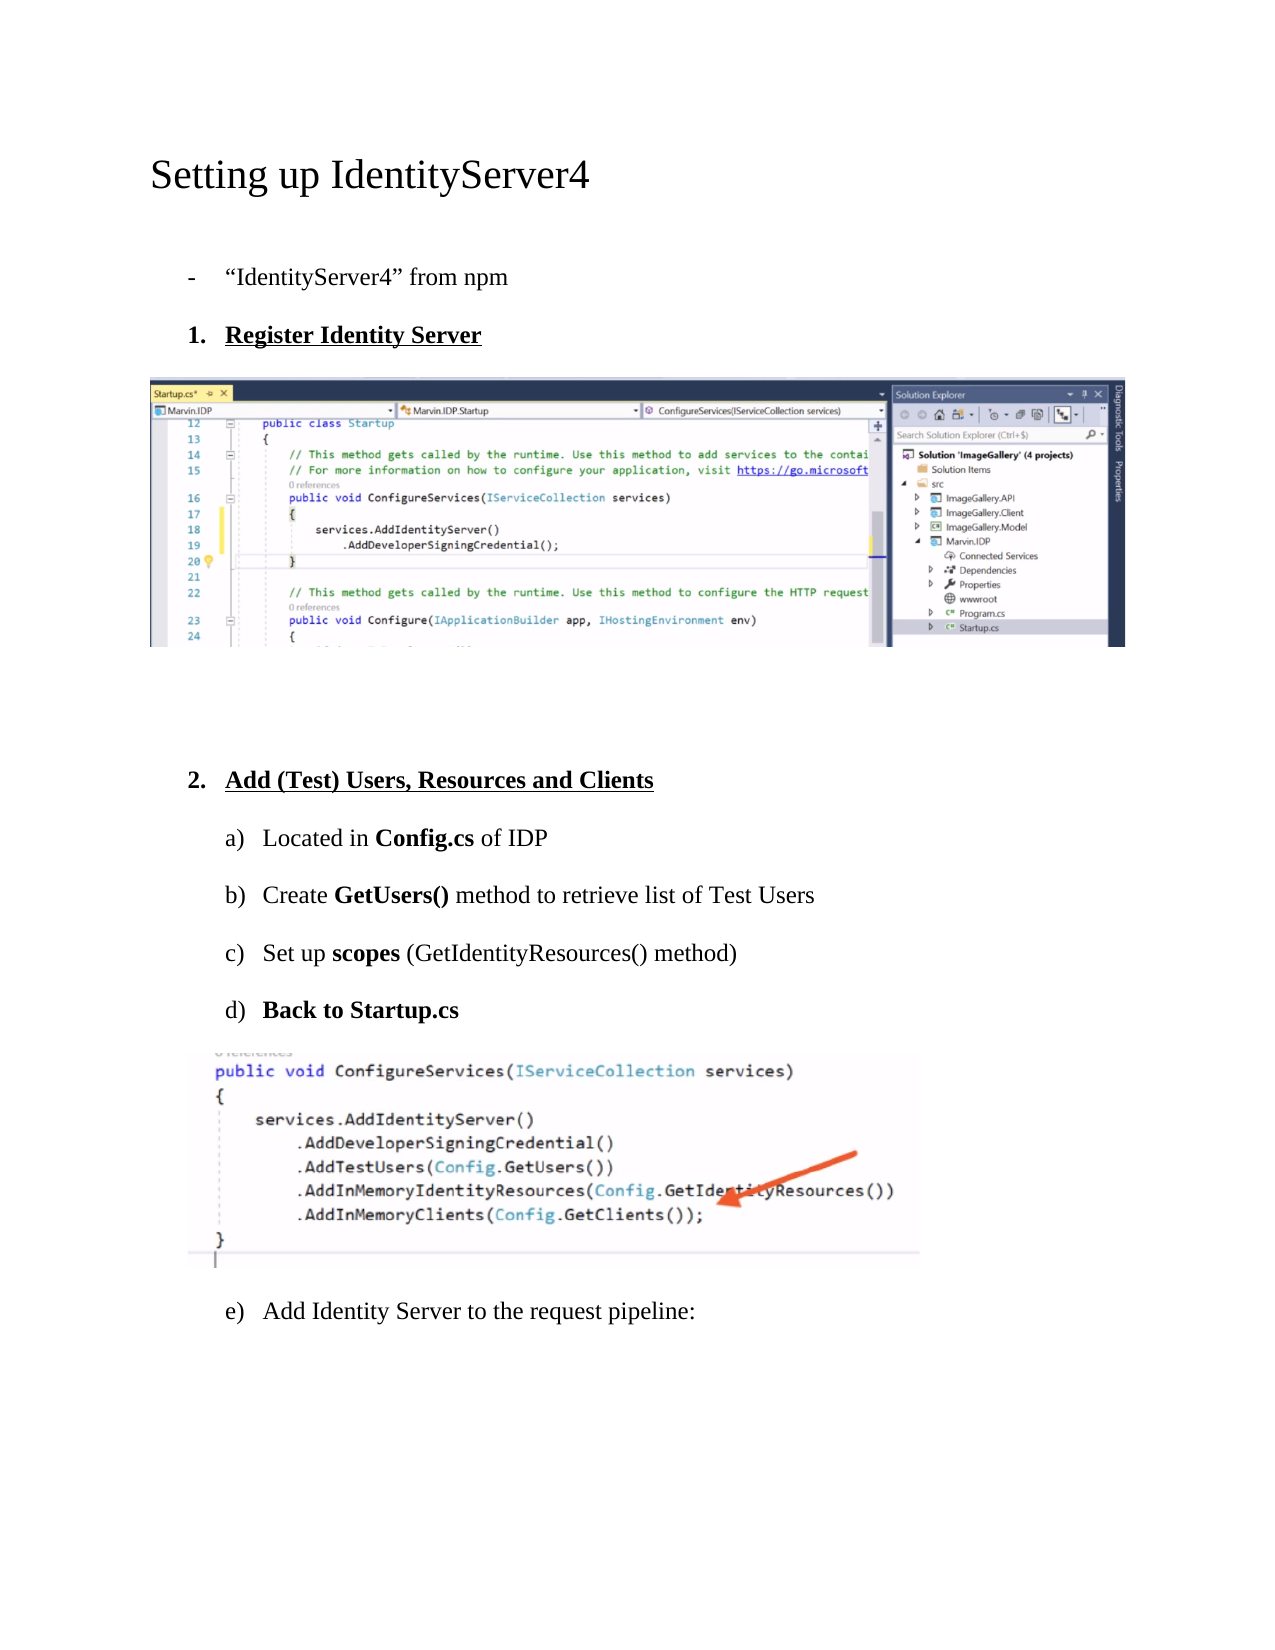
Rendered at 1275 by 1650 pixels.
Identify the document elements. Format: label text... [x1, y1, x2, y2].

list Back to Startup.cs [225, 996, 1125, 1024]
list Register Identity Server [187, 320, 1125, 349]
text Setting up IdentityServer4 [150, 150, 1125, 198]
list Add (Test) Users, Resources and Clients [187, 766, 1125, 794]
picture [187, 1053, 920, 1268]
list Set up scopes (GetIdentityResources() method) [225, 938, 1125, 967]
list Add Identity Server to the request pipeline: [225, 1296, 1125, 1325]
list Create GetUsers() method to retrieve list of Test Users [225, 881, 1125, 909]
picture [150, 377, 1125, 647]
list “IdentityServer4” from npm [187, 262, 1125, 291]
list Located in Config.cs of IDP [225, 823, 1125, 852]
